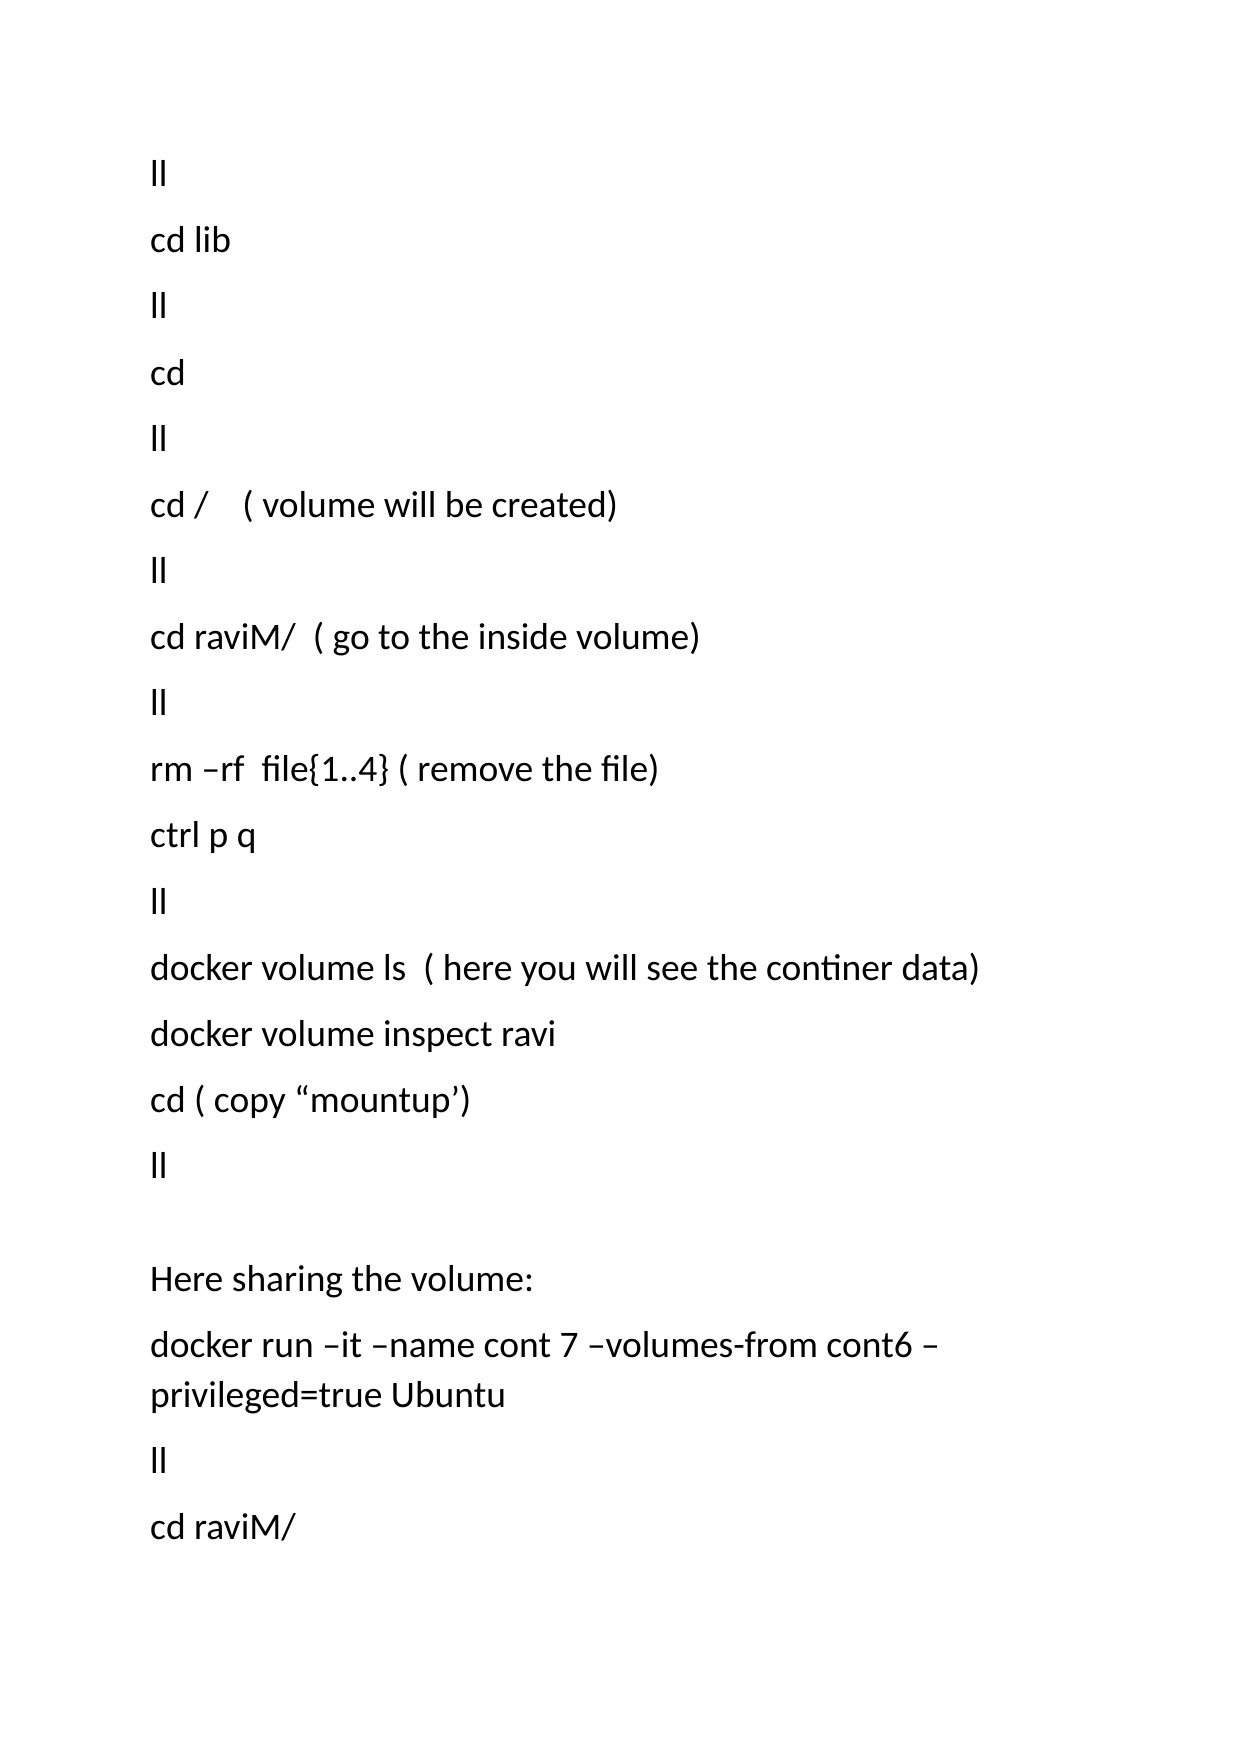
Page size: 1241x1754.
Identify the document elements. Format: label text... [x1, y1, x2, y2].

text ctrl p q [150, 811, 1090, 857]
text docker volume ls ( here you will see the continer data) [150, 944, 1090, 989]
text ll [150, 1437, 1090, 1483]
text cd ( copy “mountup’) [150, 1076, 1090, 1122]
text docker volume inspect ravi [150, 1010, 1090, 1056]
text cd lib [150, 216, 1090, 262]
text ll [150, 150, 1090, 196]
text ll [150, 679, 1090, 725]
text ll [150, 1142, 1090, 1188]
text ll [150, 282, 1090, 328]
text ll [150, 547, 1090, 593]
text docker run –it –name cont 7 –volumes-from cont6 –privileged=true Ubuntu [150, 1321, 1090, 1417]
text cd raviM/ ( go to the inside volume) [150, 613, 1090, 659]
text Here sharing the volume: [150, 1255, 1090, 1301]
text ll [150, 414, 1090, 460]
text cd / ( volume will be created) [150, 481, 1090, 527]
text cd raviM/ [150, 1503, 1090, 1549]
text rm –rf file{1..4} ( remove the file) [150, 745, 1090, 791]
text ll [150, 878, 1090, 923]
text cd [150, 348, 1090, 394]
